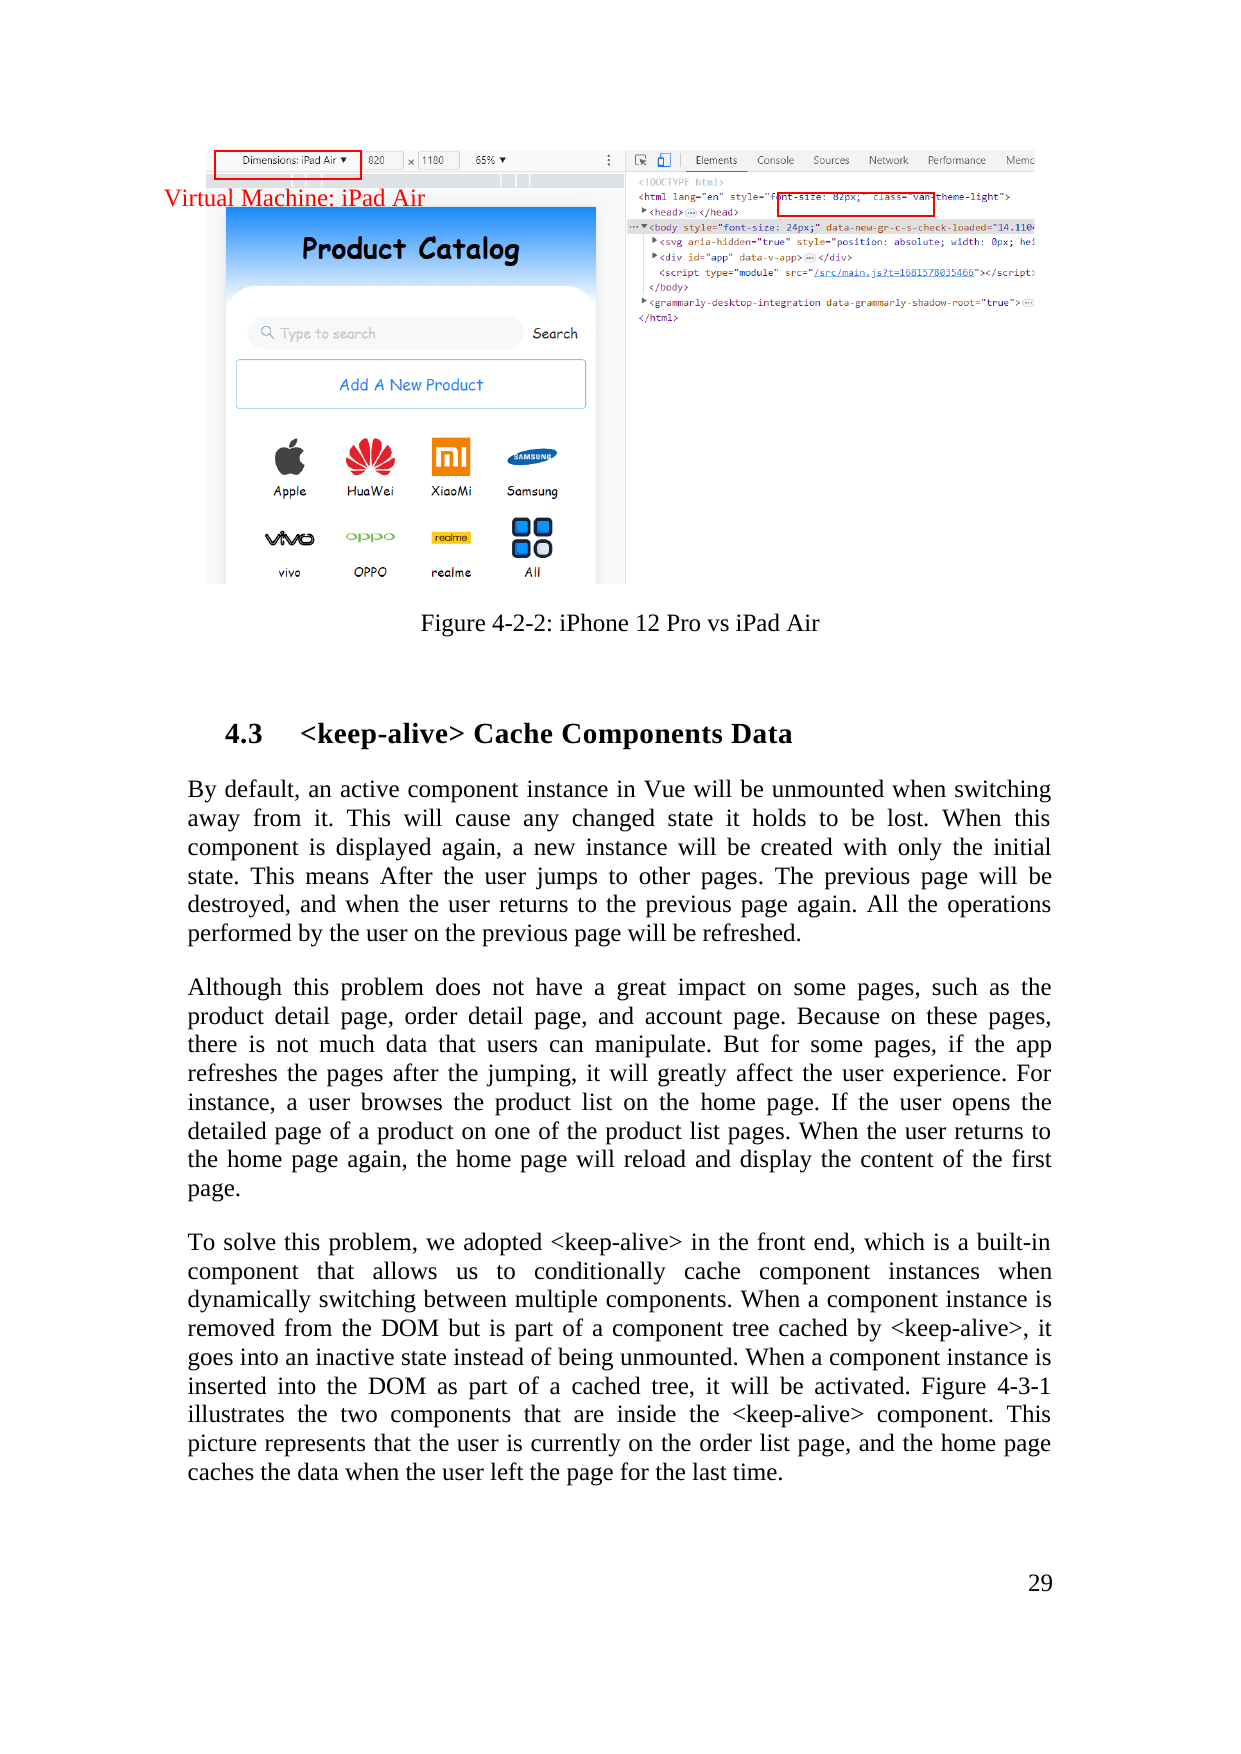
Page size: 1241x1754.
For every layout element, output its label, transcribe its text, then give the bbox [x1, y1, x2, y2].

subtitle <keep-alive> Cache Components Data [225, 716, 1053, 749]
text Although this problem does not have a great impact on some pages, such as the product detail page, order detail page, and account page. Because on these pages, there is not much data that users can manipulate. But for some pages, if the app refreshes the pages after the jumping, it will greatly affect the user experience. For instance, a user browses the product list on the home page. If the user opens the detailed page of a product on one of the product list pages. When the user returns to the home page again, the home page will reload and display the content of the first page. [187, 972, 1053, 1202]
text Figure 4-2-2: iPhone 12 Pro vs iPad Air [187, 608, 1053, 637]
text By default, an active component instance in Vue will be unmounted when switching away from it. This will cause any changed state it holds to be lost. When this component is displayed again, a new instance will be created with only the initial state. This means After the user jumps to other pages. The previous page will be destroyed, and when the user returns to the previous page again. All the operations performed by the user on the previous page will be refreshed. [187, 774, 1053, 947]
text To solve this problem, we adopted <keep-alive> in the front end, which is a built-in component that allows us to conditionally cache component instances when dynamically switching between multiple components. When a component instance is removed from the DOM but is part of a component tree cached by <keep-alive>, it goes into an inactive state instead of being unmounted. When a component instance is inserted into the DOM as part of a cached tree, it will be activated. Figure 4-3-1 illustrates the two components that are inside the <keep-alive> component. This picture represents that the user is currently on the order list page, and the home page caches the data when the user left the page for the last time. [187, 1227, 1053, 1486]
picture [205, 150, 1035, 584]
picture [216, 152, 360, 178]
